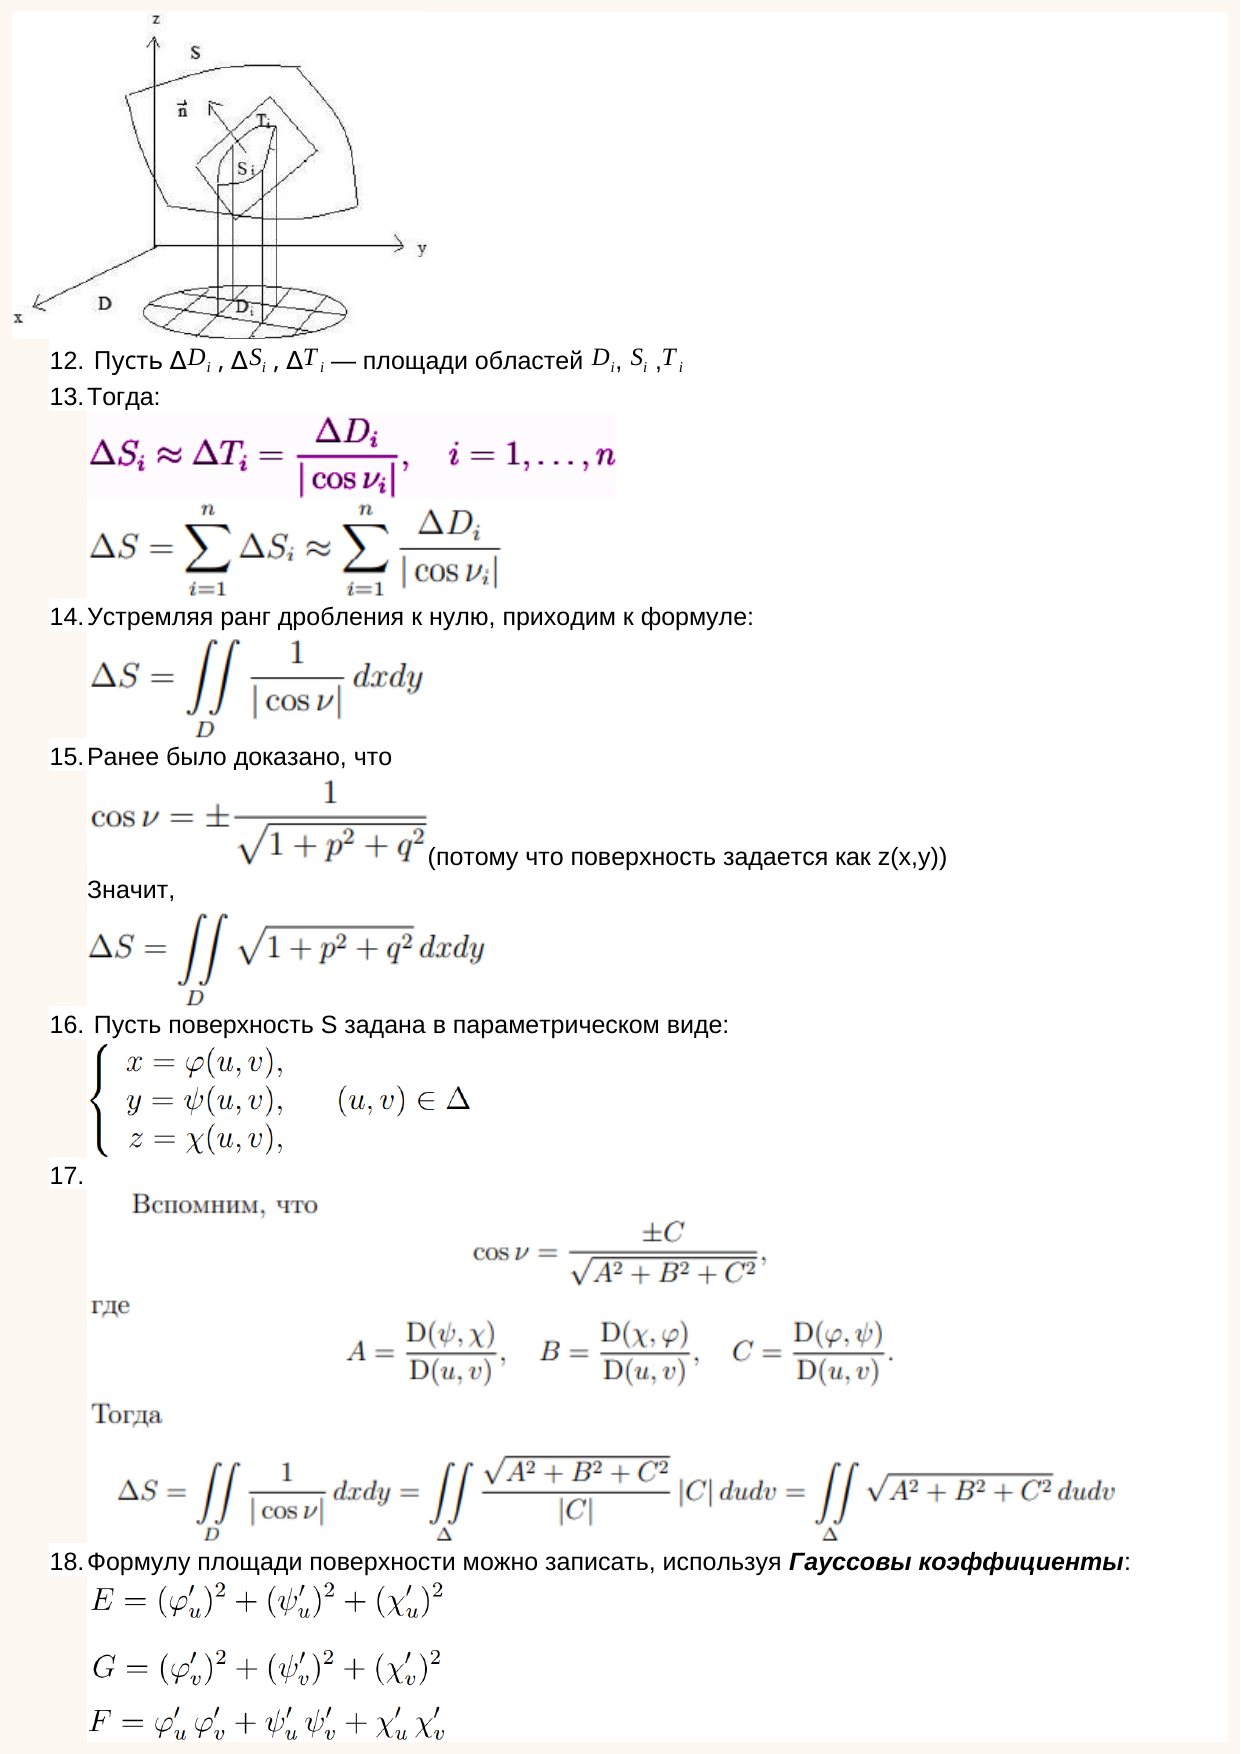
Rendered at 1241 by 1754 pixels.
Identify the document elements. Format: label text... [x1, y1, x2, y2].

picture [86, 908, 487, 1007]
picture [11, 11, 428, 339]
picture [86, 414, 617, 498]
list Пусть ∆ , ∆ , ∆ — площади областей , , [49, 343, 1228, 377]
list Ранее было доказано, что [49, 742, 1228, 771]
picture [86, 1043, 472, 1157]
text Значит, [87, 875, 1228, 904]
list Формулу площади поверхности можно записать, используя Гауссовы коэффициенты: [49, 1547, 1228, 1576]
list Тогда: [49, 382, 1228, 411]
picture [86, 635, 423, 739]
picture [86, 501, 503, 599]
picture [86, 1193, 1115, 1544]
list Пусть поверхность S задана в параметрическом виде: [49, 1010, 1228, 1039]
picture [86, 1580, 445, 1742]
picture [86, 775, 428, 866]
list Устремляя ранг дробления к нулю, приходим к формуле: [49, 602, 1228, 631]
